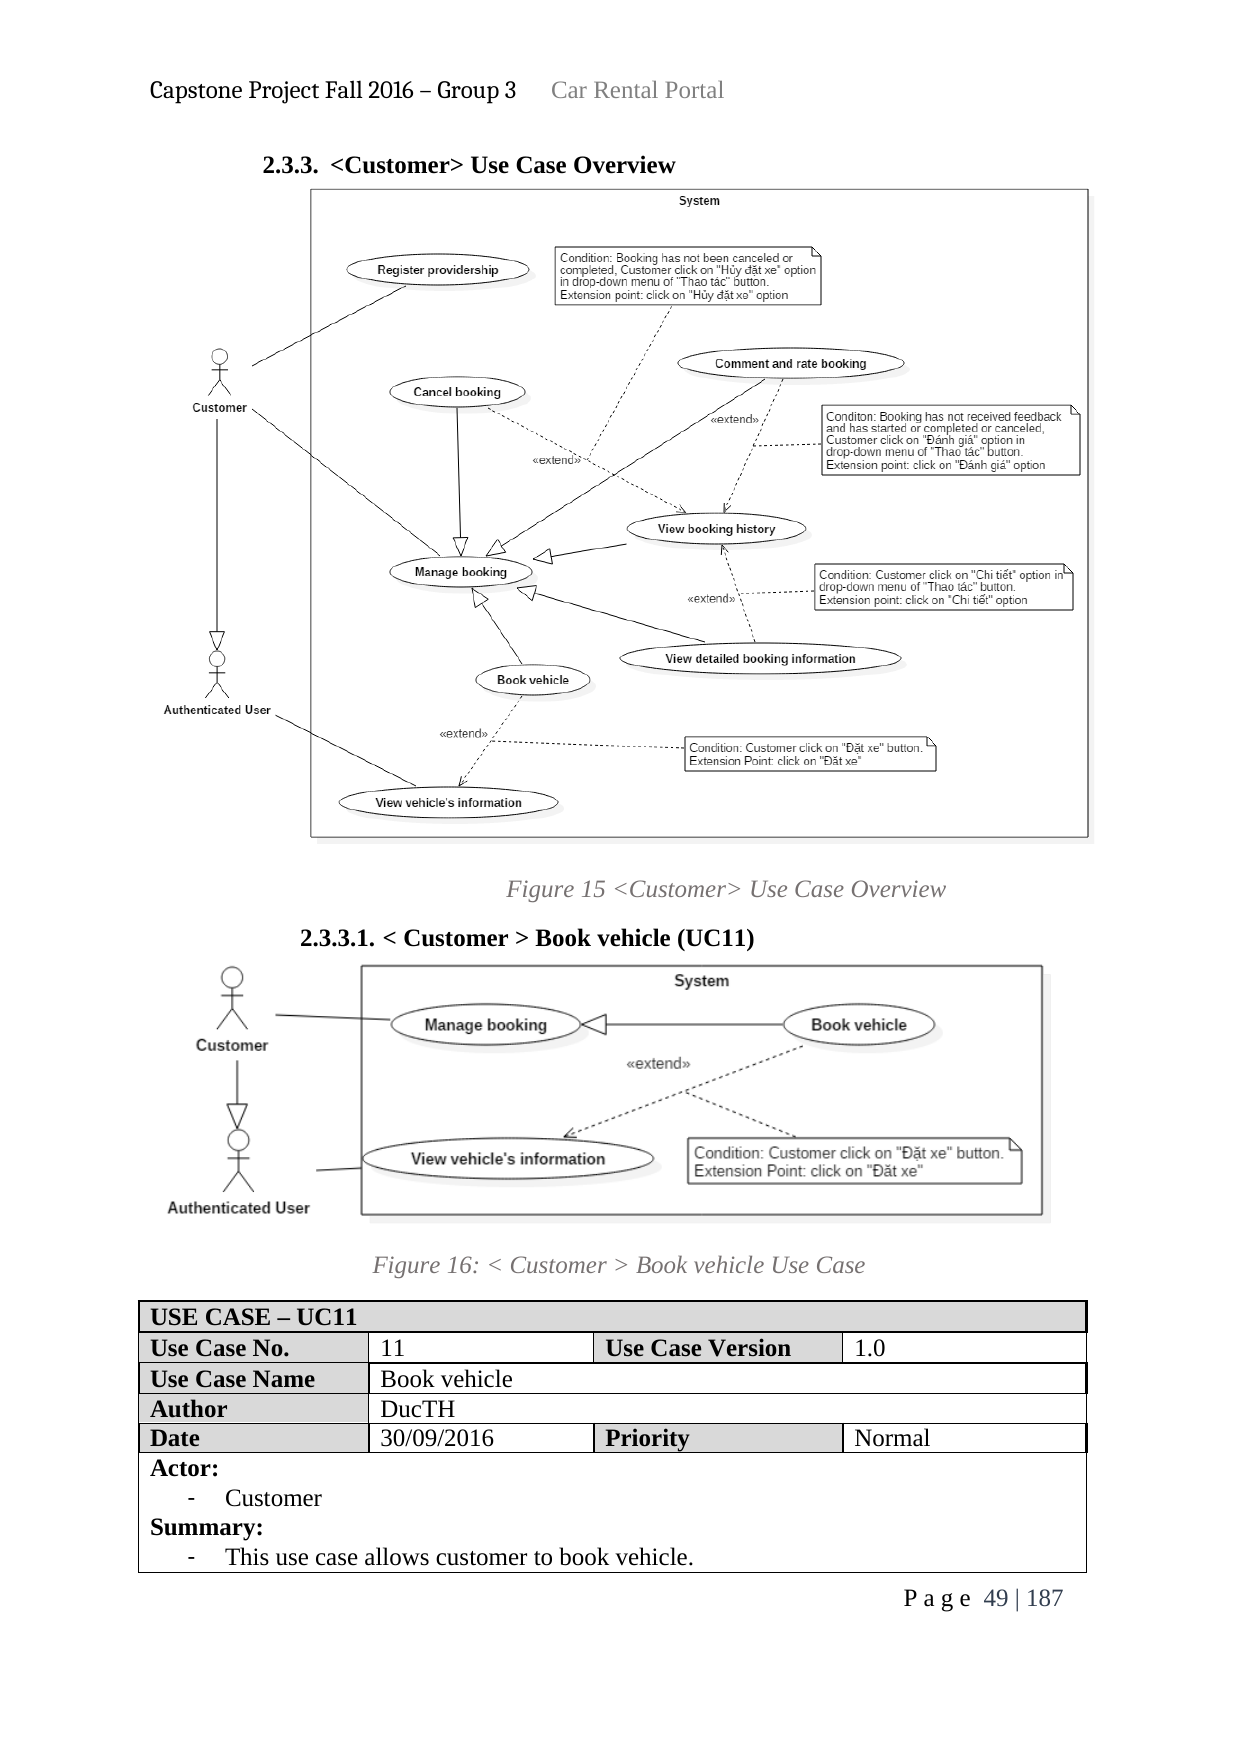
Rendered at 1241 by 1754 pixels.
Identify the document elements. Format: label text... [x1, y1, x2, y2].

table_cell Author [139, 1394, 368, 1422]
subtitle <Customer> Use Case Overview [262, 150, 1090, 179]
picture [150, 954, 1090, 1232]
subtitle < Customer > Book vehicle (UC11) [300, 923, 1090, 952]
table_cell DucTH [369, 1394, 1086, 1422]
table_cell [139, 1453, 1086, 1572]
text Figure 16: < Customer > Book vehicle Use Case [150, 1251, 1090, 1279]
text Figure 15 <Customer> Use Case Overview [469, 874, 1090, 903]
picture [150, 180, 1104, 855]
table_cell 30/09/2016 [370, 1424, 593, 1452]
table_cell Date [140, 1424, 368, 1452]
table_header USE CASE – UC11 [140, 1302, 1085, 1331]
table_cell 1.0 [843, 1333, 1086, 1362]
table_cell Normal [844, 1424, 1085, 1452]
table_cell Use Case Name [140, 1363, 368, 1393]
table_cell Use Case No. [139, 1333, 368, 1362]
table_cell 11 [369, 1333, 593, 1362]
table_cell Priority [595, 1424, 842, 1452]
table_cell Book vehicle [370, 1364, 1085, 1393]
table_cell Use Case Version [594, 1333, 842, 1362]
